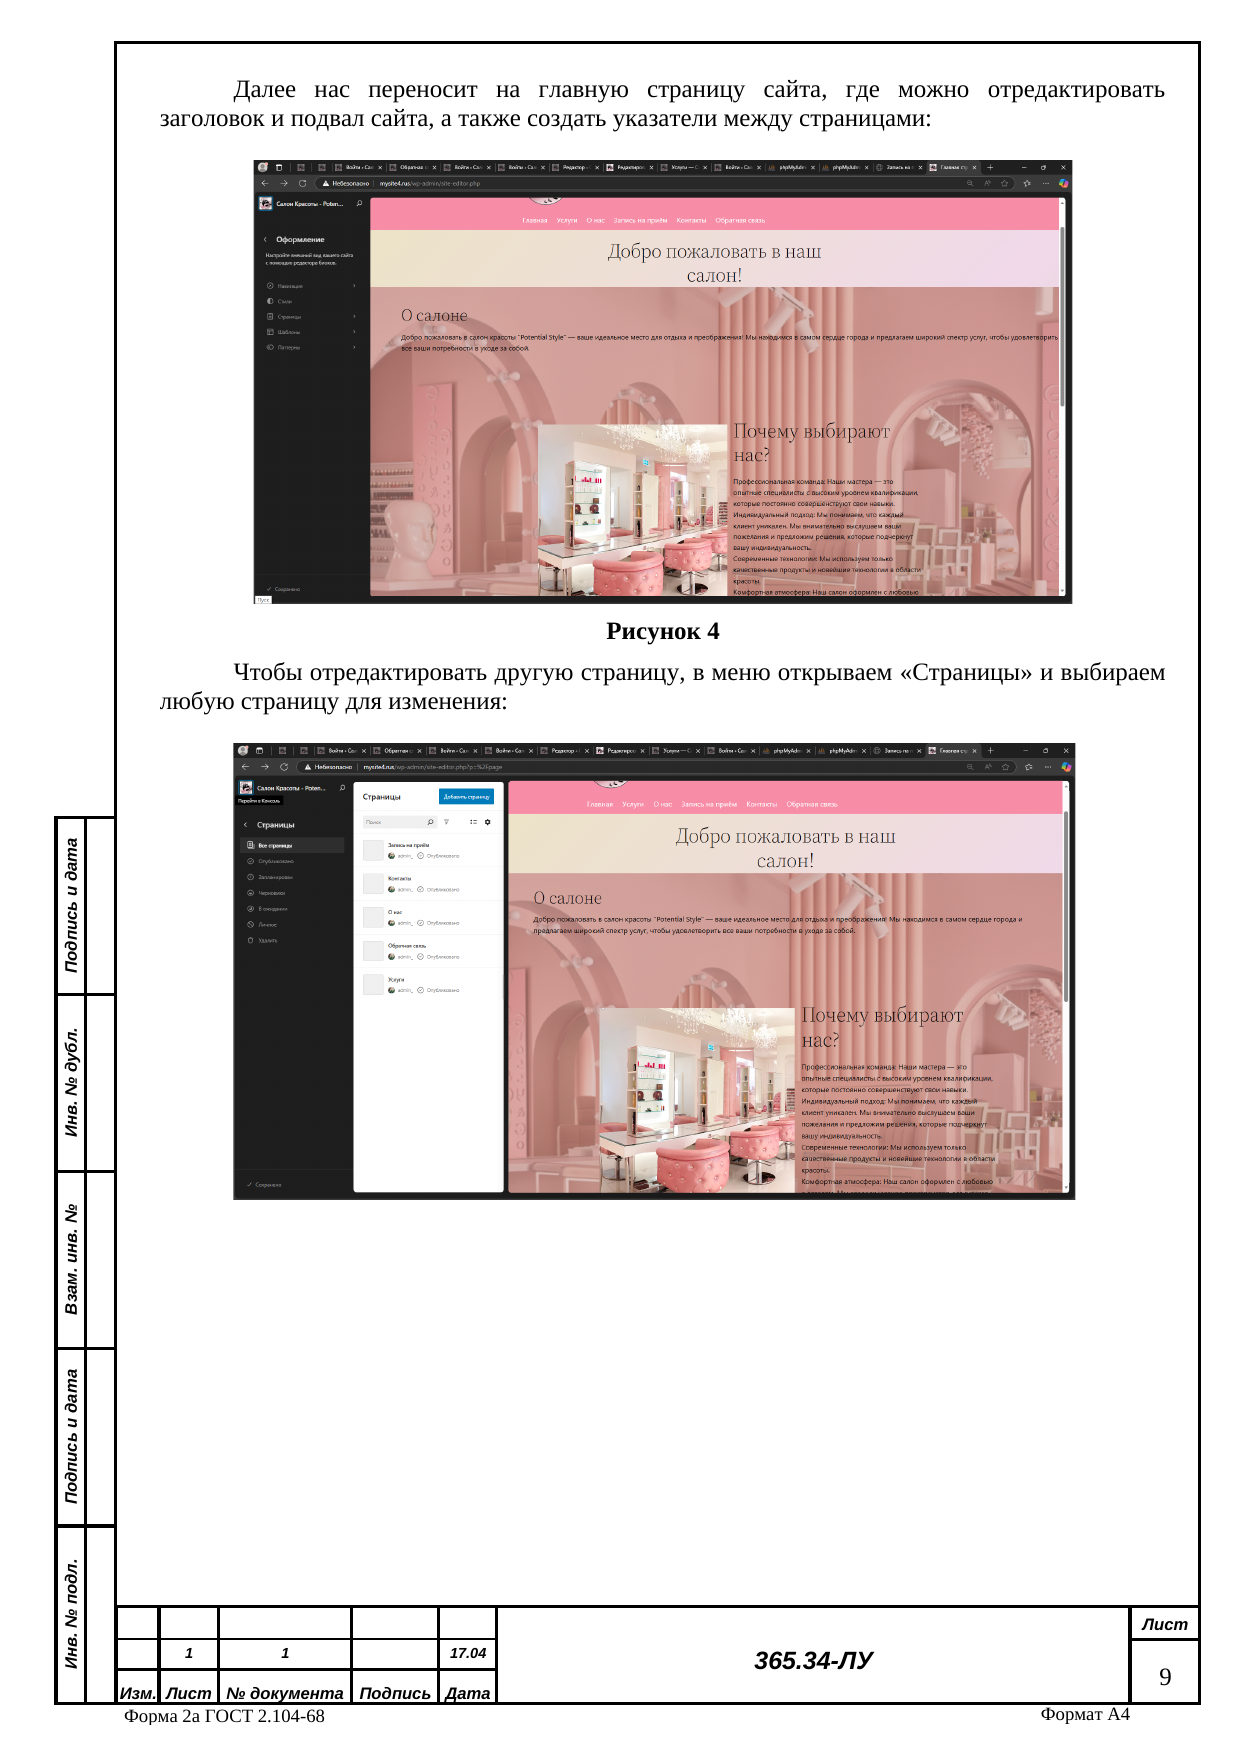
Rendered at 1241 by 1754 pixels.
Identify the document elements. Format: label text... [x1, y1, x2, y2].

picture [253, 160, 1073, 604]
picture [233, 743, 1076, 1200]
text Рисунок 4 [159, 616, 1166, 645]
text Чтобы отредактировать другую страницу, в меню открываем «Страницы» и выбираем любую страницу для изменения: [159, 657, 1166, 715]
text Далее нас переносит на главную страницу сайта, где можно отредактировать заголовок и подвал сайта, а также создать указатели между страницами: [159, 74, 1166, 131]
